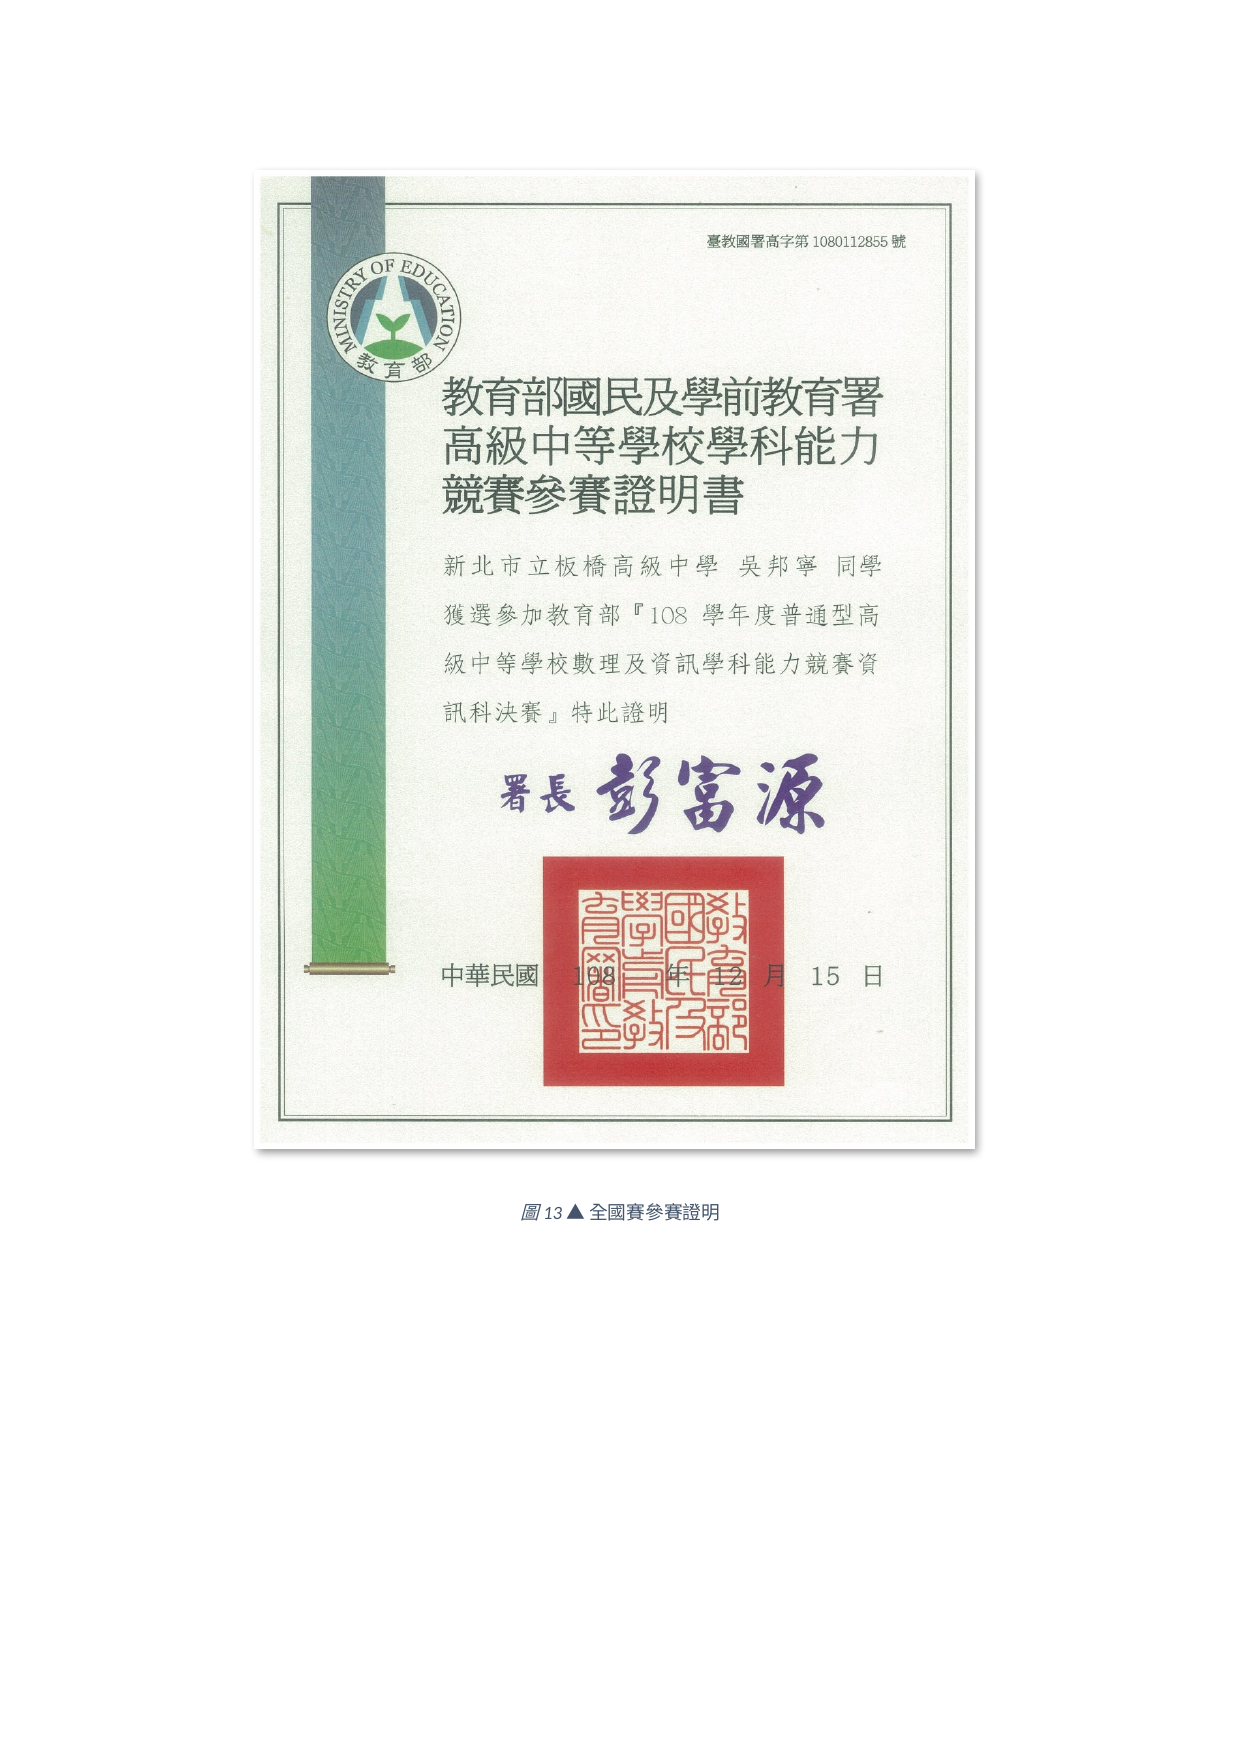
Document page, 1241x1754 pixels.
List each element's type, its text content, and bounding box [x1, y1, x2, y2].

picture [254, 170, 975, 1149]
text 圖 13 ▲ 全國賽參賽證明 [187, 1192, 1053, 1230]
